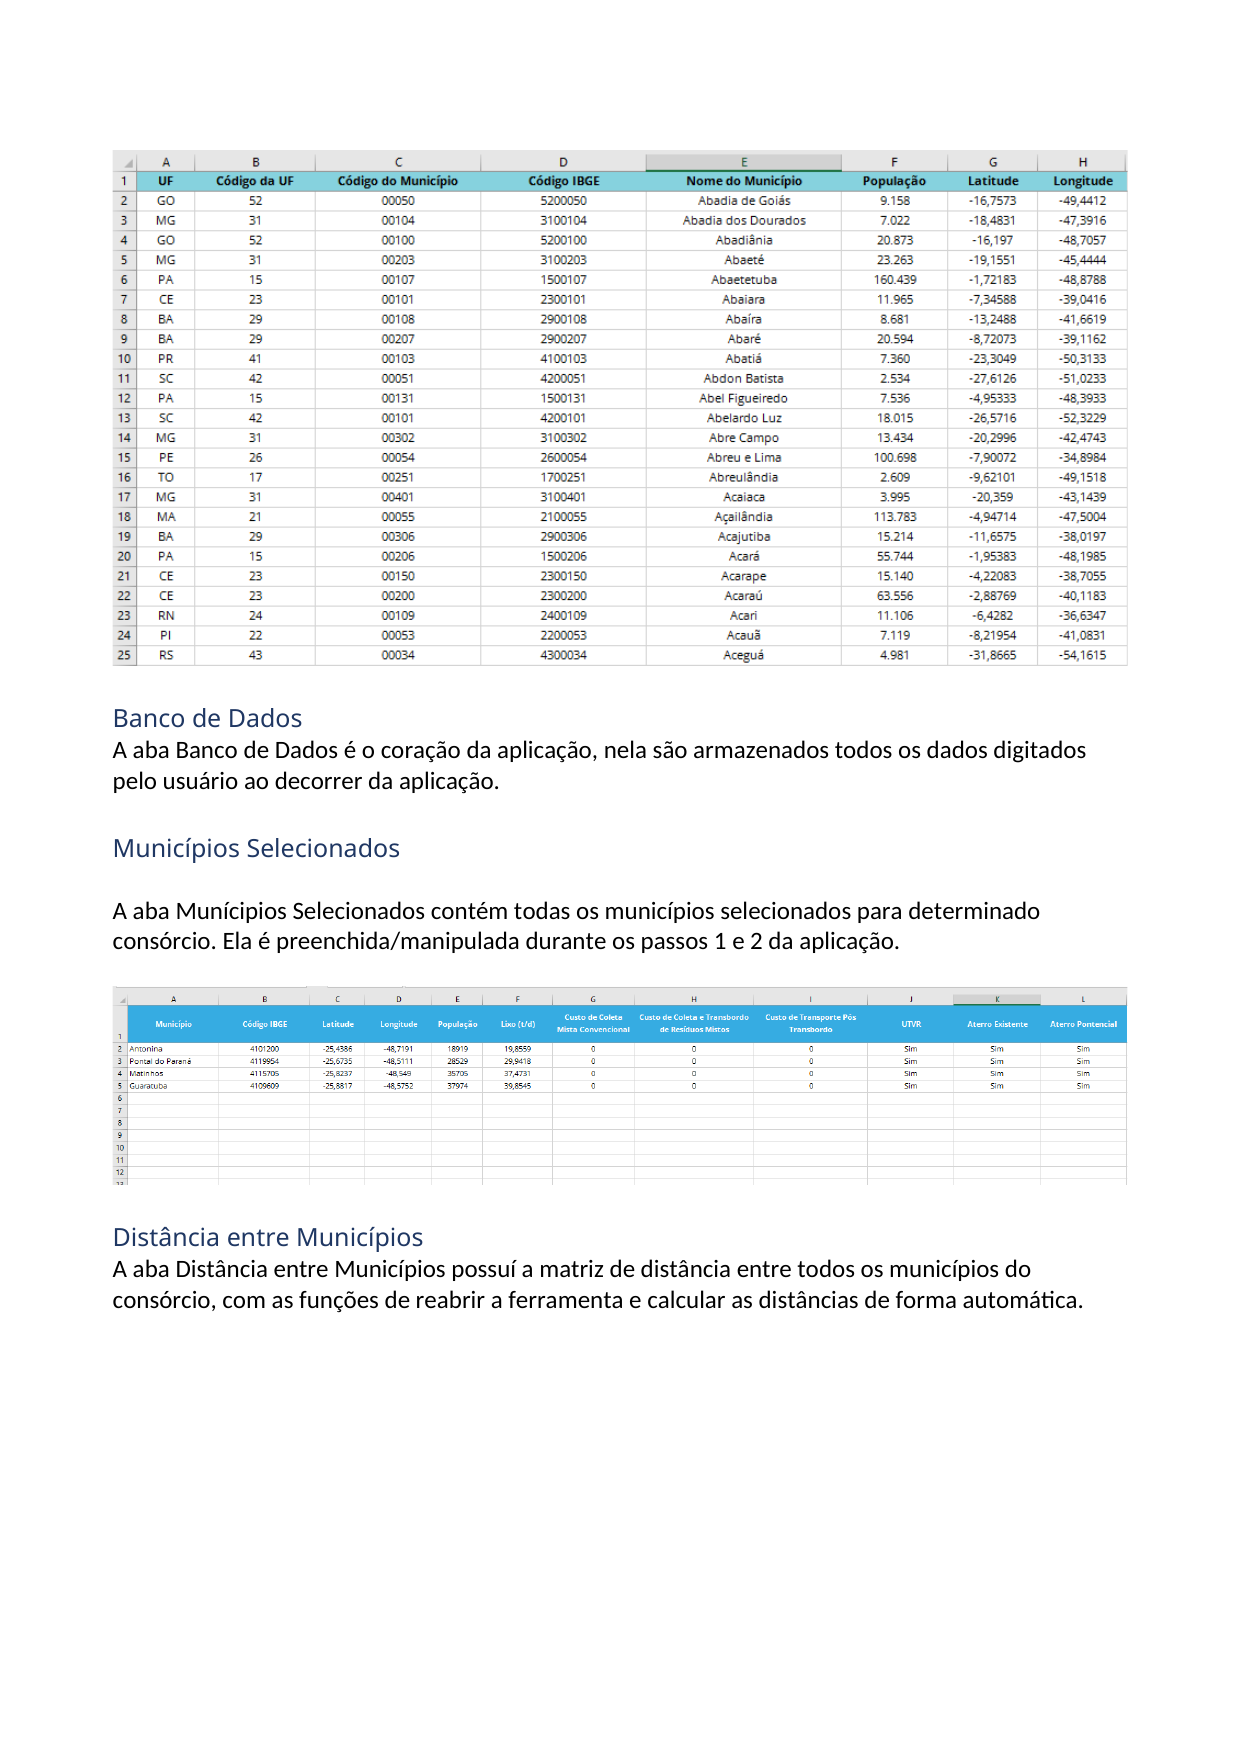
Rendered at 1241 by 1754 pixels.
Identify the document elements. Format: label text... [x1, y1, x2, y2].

picture [112, 150, 1128, 666]
subtitle Banco de Dados [112, 700, 1128, 734]
subtitle Distância entre Municípios [112, 1219, 1128, 1253]
picture [112, 986, 1128, 1185]
text A aba Distância entre Municípios possuí a matriz de distância entre todos os municípios do consórcio, com as funções de reabrir a ferramenta e calcular as distâncias de forma automática. [112, 1253, 1128, 1314]
text A aba Munícipios Selecionados contém todas os municípios selecionados para determinado consórcio. Ela é preenchida/manipulada durante os passos 1 e 2 da aplicação. [112, 895, 1128, 956]
subtitle Municípios Selecionados [112, 830, 1128, 864]
text A aba Banco de Dados é o coração da aplicação, nela são armazenados todos os dados digitados pelo usuário ao decorrer da aplicação. [112, 734, 1128, 796]
